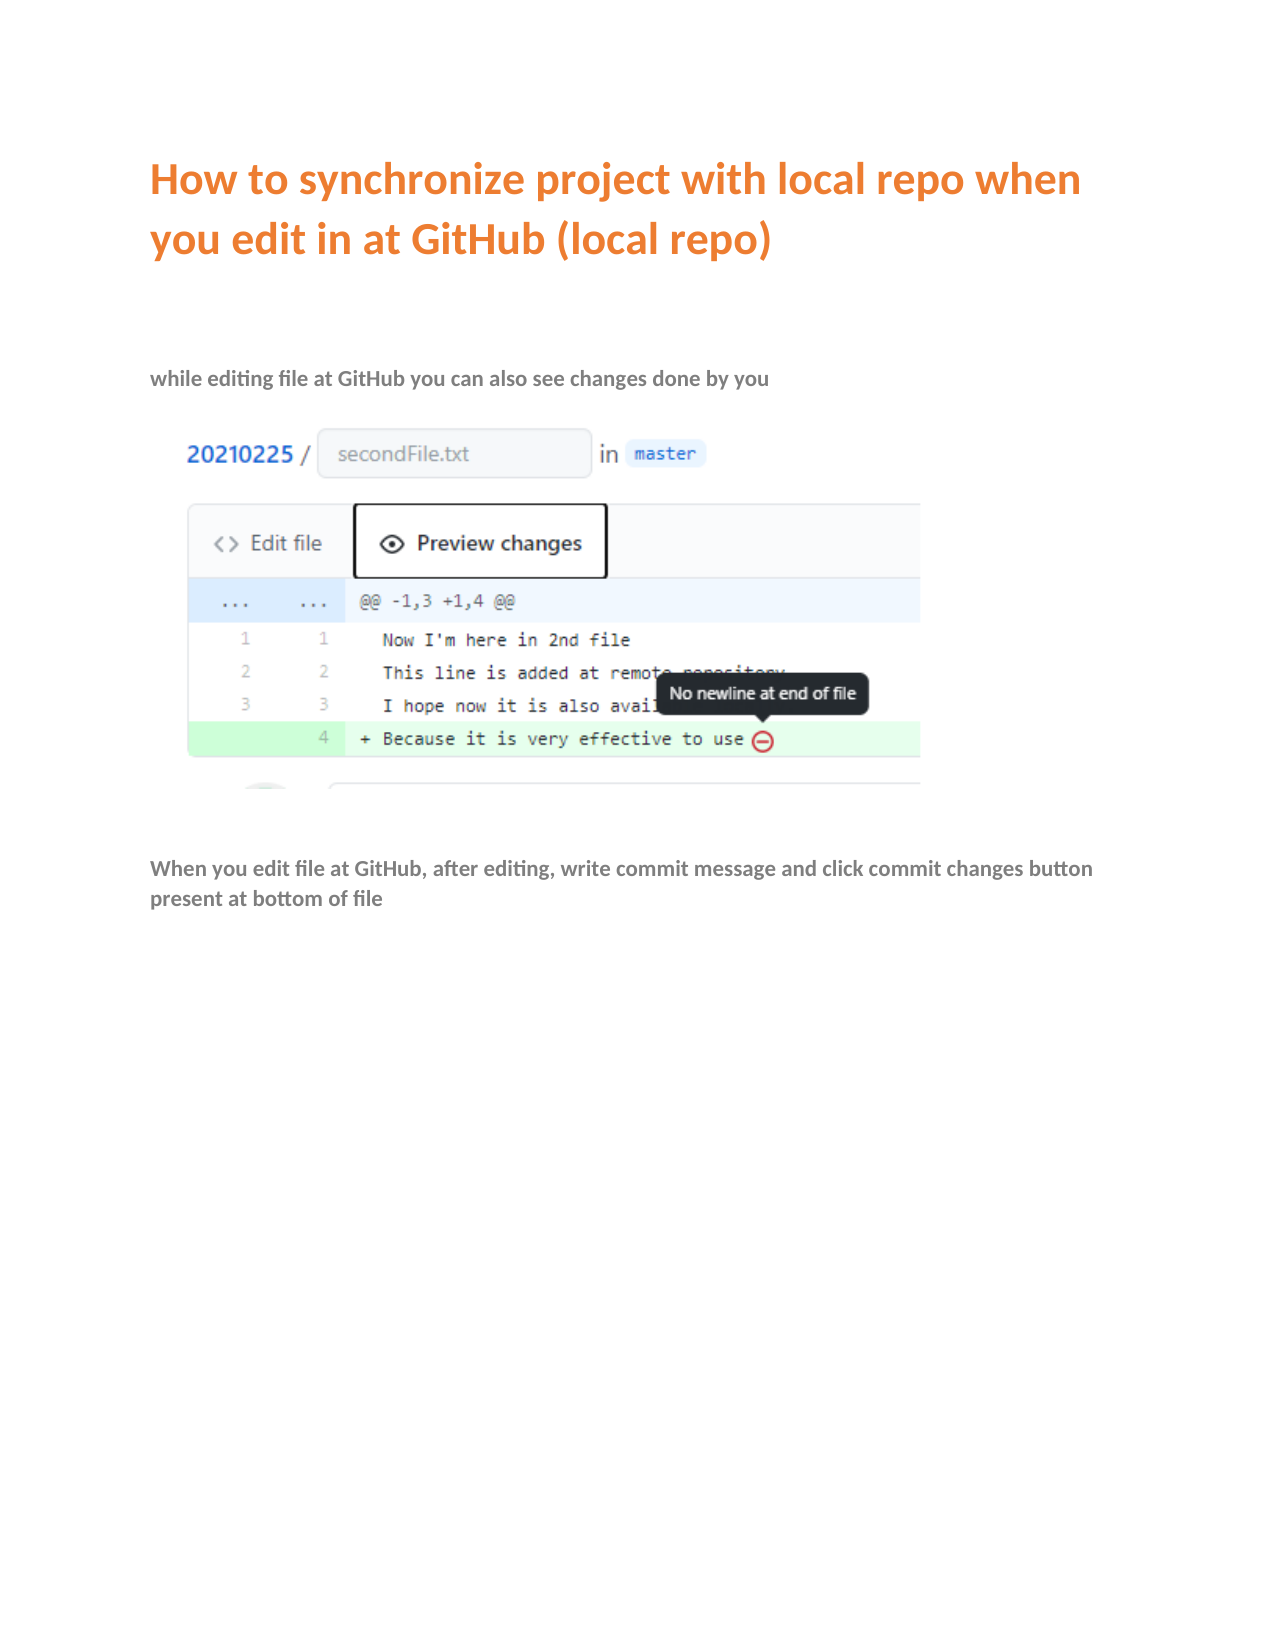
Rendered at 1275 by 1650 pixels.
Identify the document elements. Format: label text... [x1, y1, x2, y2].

text How to synchronize project with local repo when you edit in at GitHub (local repo) [150, 150, 1125, 266]
picture [150, 394, 921, 789]
text When you edit file at GitHub, after editing, write commit message and click commit changes button present at bottom of file [150, 854, 1125, 912]
